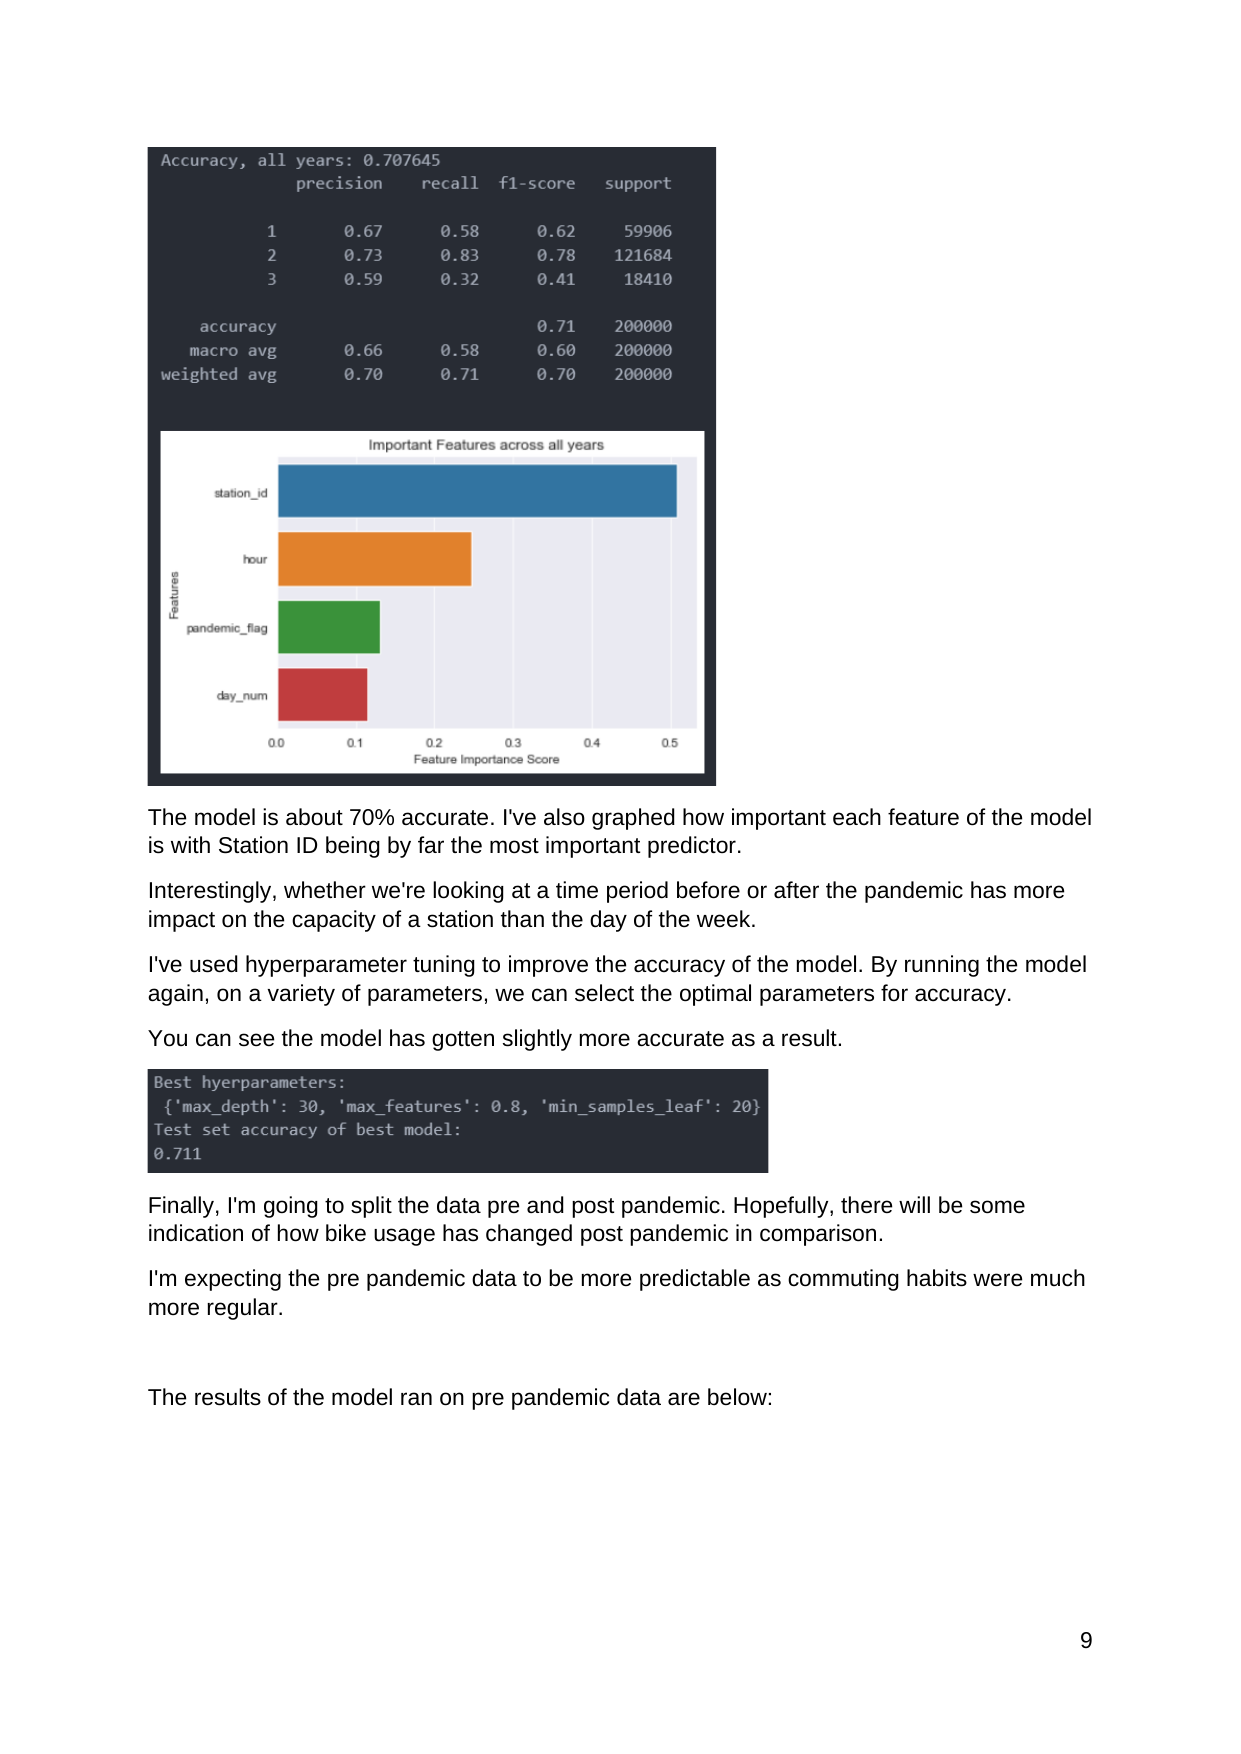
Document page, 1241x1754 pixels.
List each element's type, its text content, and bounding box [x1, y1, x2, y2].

text I'm expecting the pre pandemic data to be more predictable as commuting habits were much more regular. [148, 1265, 1093, 1320]
text I've used hyperparameter tuning to improve the accuracy of the model. By running the model again, on a variety of parameters, we can select the optimal parameters for accuracy. [148, 951, 1093, 1006]
text The results of the model ran on pre pandemic data are below: [148, 1384, 1093, 1410]
picture [147, 147, 717, 786]
picture [147, 1069, 769, 1173]
text You can see the model has gotten slightly more accurate as a result. [148, 1024, 1093, 1051]
text The model is about 70% accurate. I've also graphed how important each feature of the model is with Station ID being by far the most important predictor. [148, 804, 1093, 859]
text Finally, I'm going to split the data pre and post pandemic. Hopefully, there will be some indication of how bike usage has changed post pandemic in comparison. [148, 1192, 1093, 1246]
text Interestingly, whether we're looking at a time period before or after the pandemic has more impact on the capacity of a station than the day of the week. [148, 877, 1093, 932]
